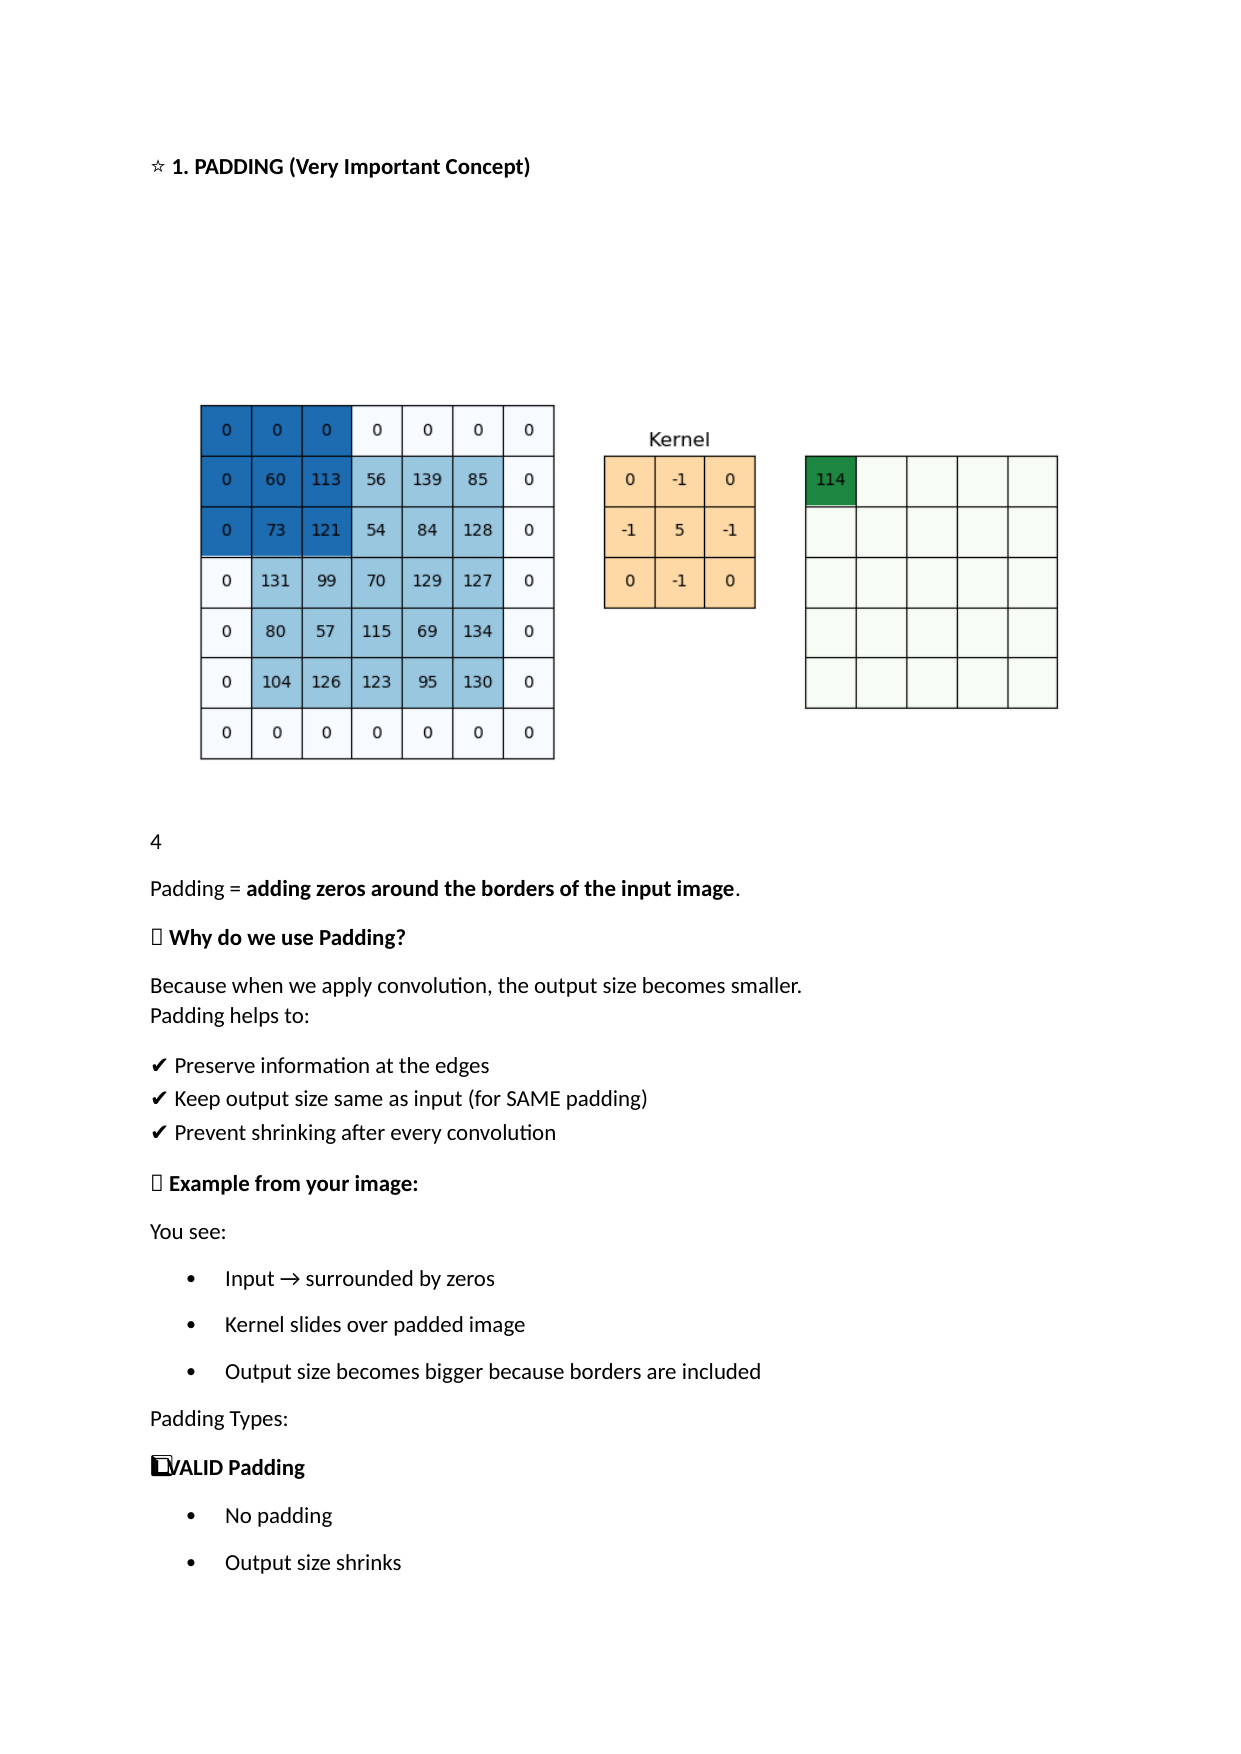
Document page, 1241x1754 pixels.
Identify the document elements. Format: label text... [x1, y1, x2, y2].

text ⭐ 1. PADDING (Very Important Concept) [150, 150, 1090, 181]
text 🔥 Why do we use Padding? [150, 921, 1090, 952]
text ✔ Preserve information at the edges ✔ Keep output size same as input (for SAME padding) ✔ Prevent shrinking after every convolution [150, 1048, 1090, 1147]
text 1️⃣ VALID Padding [150, 1451, 1090, 1482]
text 4 [150, 827, 1090, 855]
text 💡 Example from your image: [150, 1166, 1090, 1198]
list Output size shrinks [187, 1548, 1090, 1577]
text You see: [150, 1217, 1090, 1245]
list No padding [187, 1502, 1090, 1530]
text Padding Types: [150, 1404, 1090, 1432]
list Output size becomes bigger because borders are included [187, 1357, 1090, 1386]
text Because when we apply convolution, the output size becomes smaller. Padding helps to: [150, 971, 1090, 1030]
list Kernel slides over padded image [187, 1311, 1090, 1339]
text Padding = adding zeros around the borders of the input image. [150, 874, 1090, 902]
list Input → surrounded by zeros [187, 1264, 1090, 1292]
picture [150, 338, 1091, 809]
